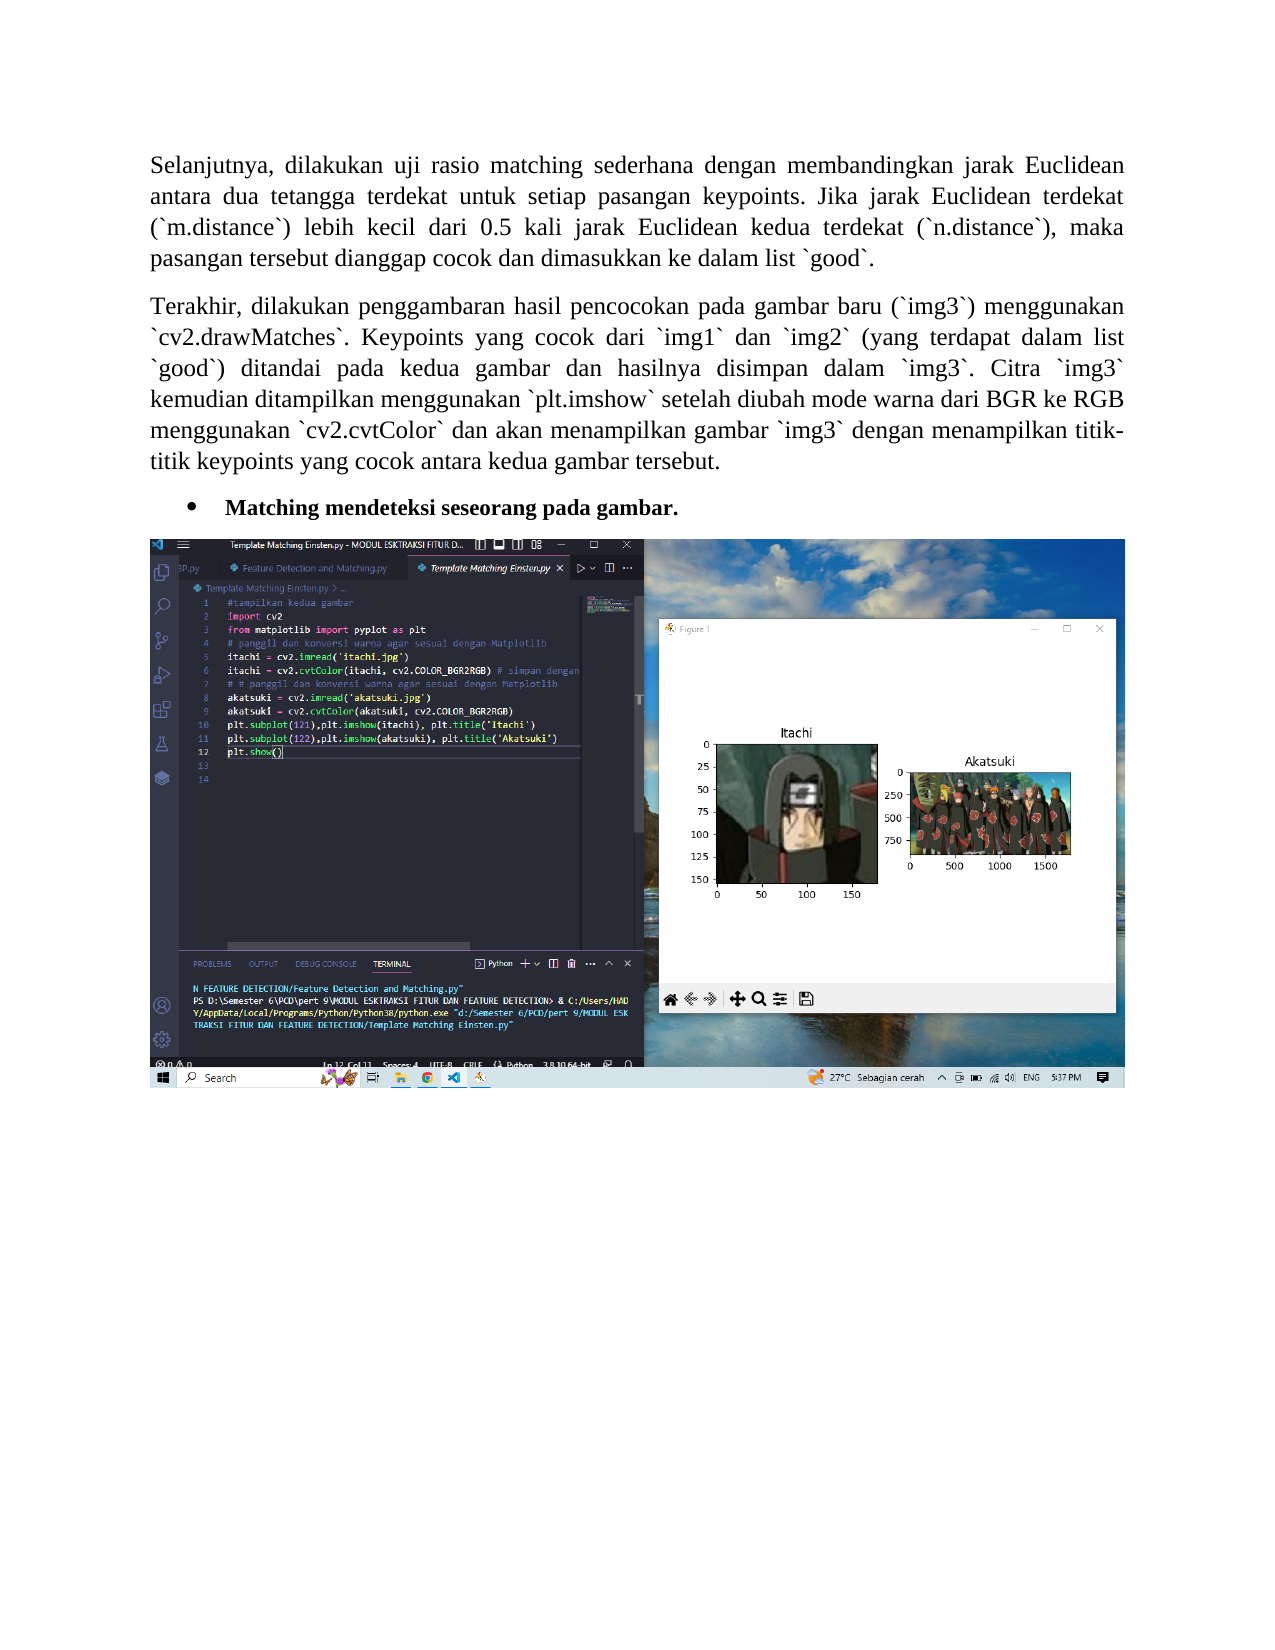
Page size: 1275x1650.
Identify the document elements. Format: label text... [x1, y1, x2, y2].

text Selanjutnya, dilakukan uji rasio matching sederhana dengan membandingkan jarak Euclidean antara dua tetangga terdekat untuk setiap pasangan keypoints. Jika jarak Euclidean terdekat (`m.distance`) lebih kecil dari 0.5 kali jarak Euclidean kedua terdekat (`n.distance`), maka pasangan tersebut dianggap cocok dan dimasukkan ke dalam list `good`. [150, 150, 1125, 272]
list Matching mendeteksi seseorang pada gambar. [187, 494, 1125, 521]
text Terakhir, dilakukan penggambaran hasil pencocokan pada gambar baru (`img3`) menggunakan `cv2.drawMatches`. Keypoints yang cocok dari `img1` dan `img2` (yang terdapat dalam list `good`) ditandai pada kedua gambar dan hasilnya disimpan dalam `img3`. Citra `img3` kemudian ditampilkan menggunakan `plt.imshow` setelah diubah mode warna dari BGR ke RGB menggunakan `cv2.cvtColor` dan akan menampilkan gambar `img3` dengan menampilkan titik-titik keypoints yang cocok antara kedua gambar tersebut. [150, 291, 1125, 475]
picture [150, 539, 1125, 1088]
